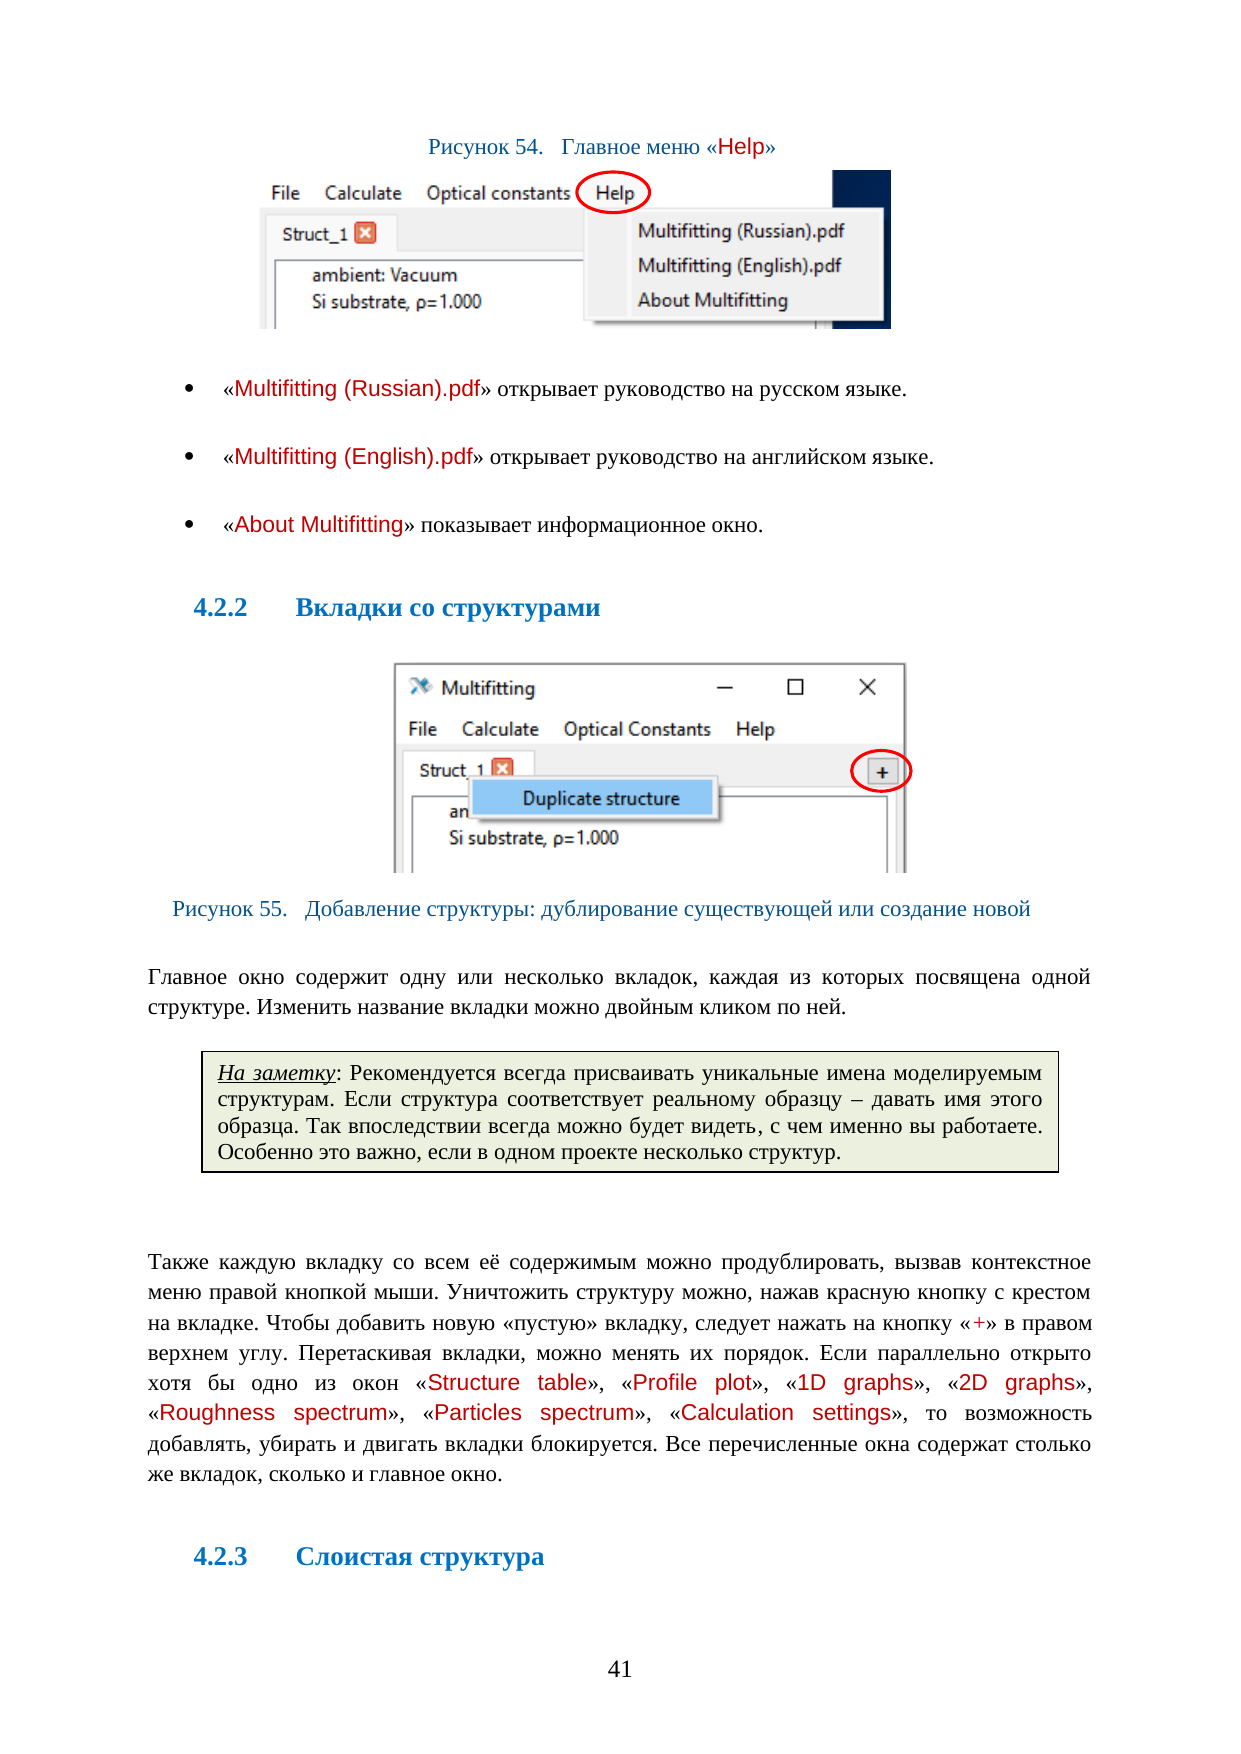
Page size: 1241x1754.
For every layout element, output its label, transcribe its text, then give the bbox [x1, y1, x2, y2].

text Главное окно содержит одну или несколько вкладок, каждая из которых посвящена одной структуре. Изменить название вкладки можно двойным кликом по ней. [148, 963, 1093, 1020]
list «Multifitting (English).pdf» открывает руководство на английском языке. [185, 443, 1093, 469]
subtitle Вкладки со структурами [193, 591, 1093, 623]
list Главное меню «Help» [178, 133, 1093, 159]
list «Multifitting (Russian).pdf» открывает руководство на русском языке. [185, 201, 1093, 402]
list «About Multifitting» показывает информационное окно. [185, 511, 1093, 537]
picture [854, 753, 907, 789]
picture [393, 662, 907, 873]
text Также каждую вкладку со всем её содержимым можно продублировать, вызвав контекстное меню правой кнопкой мыши. Уничтожить структуру можно, нажав красную кнопку с крестом на вкладке. Чтобы добавить новую «пустую» вкладку, следует нажать на кнопку «+» в правом верхнем углу. Перетаскивая вкладки, можно менять их порядок. Если параллельно открыто хотя бы одно из окон «Structure table», «Profile plot», «1D graphs», «2D graphs», «Roughness spectrum», «Particles spectrum», «Calculation settings», то возможность добавлять, убирать и двигать вкладки блокируется. Все перечисленные окна содержат столько же вкладок, сколько и главное окно. [148, 1061, 1093, 1486]
subtitle Слоистая структура [193, 1540, 1093, 1571]
